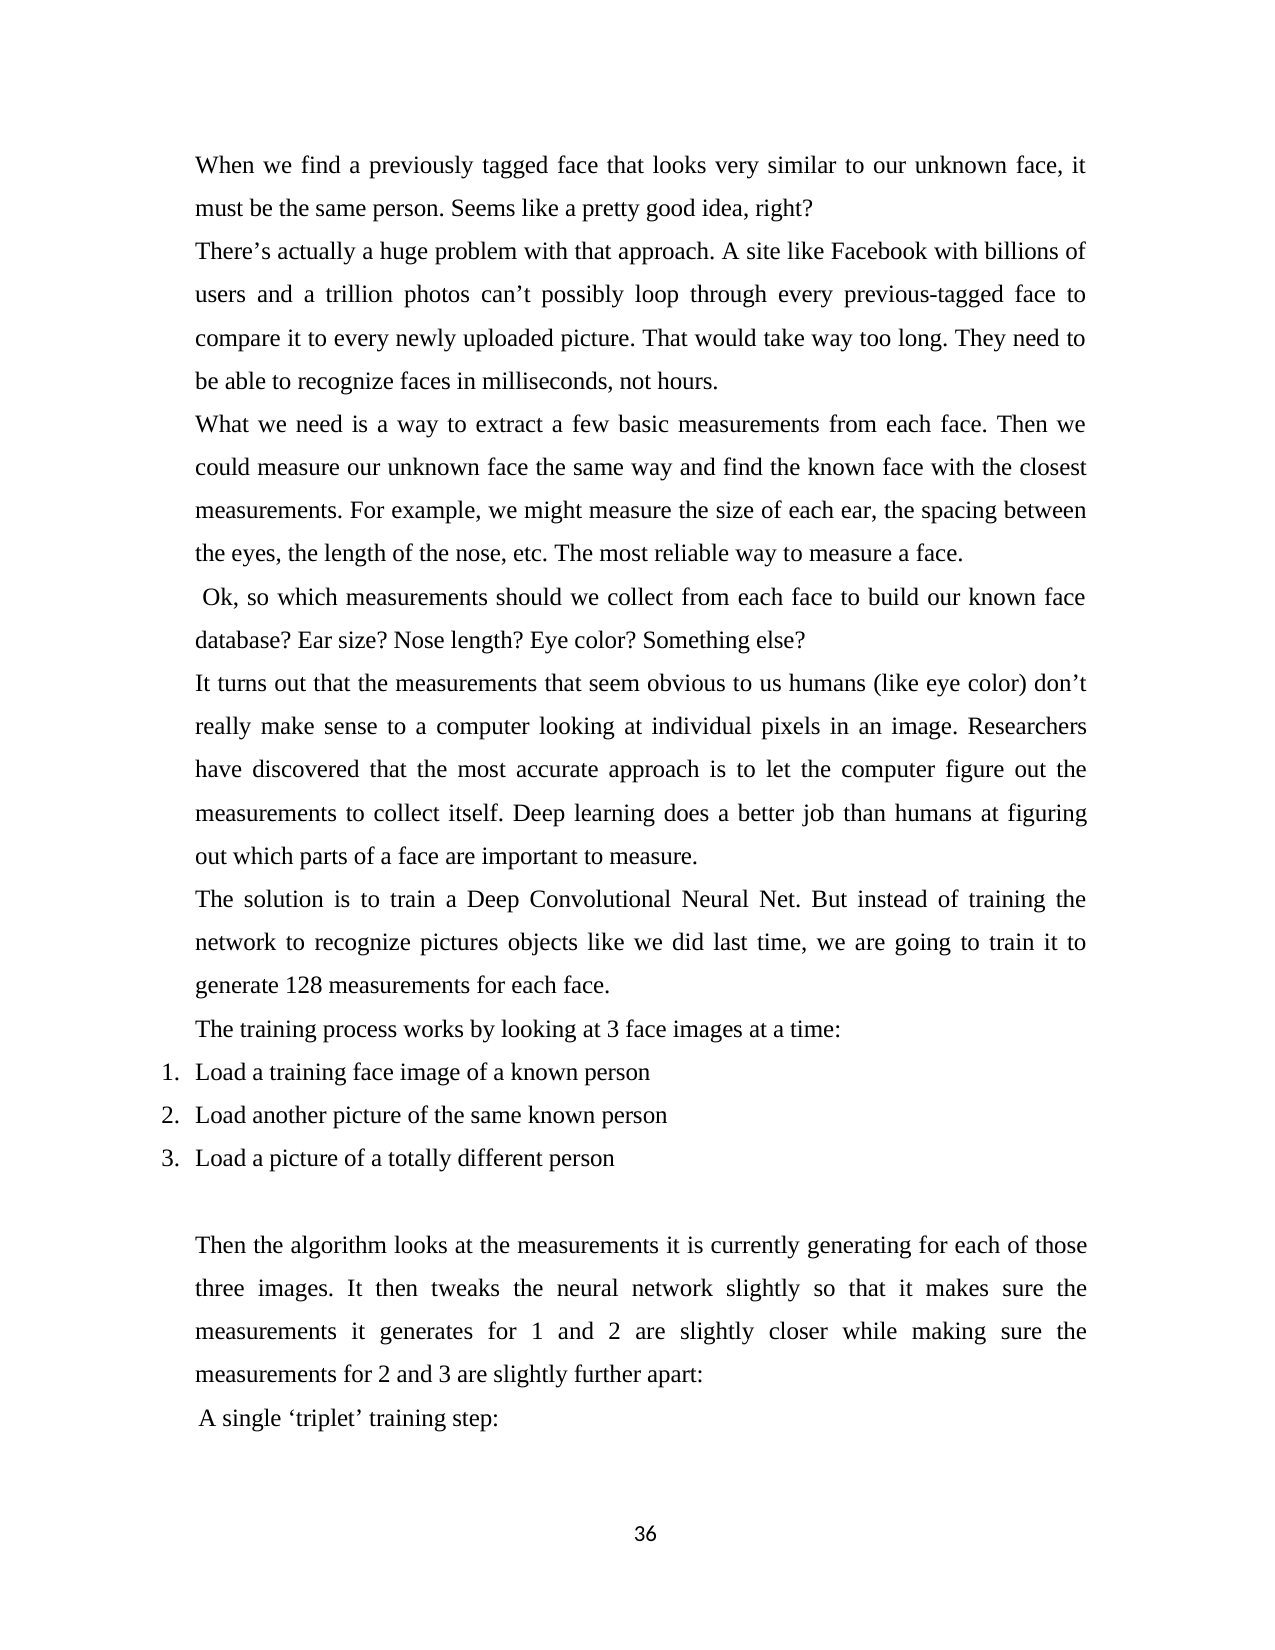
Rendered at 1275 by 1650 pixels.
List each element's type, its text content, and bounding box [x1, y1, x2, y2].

text What we need is a way to extract a few basic measurements from each face. Then we could measure our unknown face the same way and find the known face with the closest measurements. For example, we might measure the size of each ear, the spacing between the eyes, the length of the nose, etc. The most reliable way to measure a face. [161, 409, 1087, 567]
text Ok, so which measurements should we collect from each face to build our known face database? Ear size? Nose length? Eye color? Something else? [161, 582, 1087, 654]
list Load a training face image of a known person [161, 1057, 1087, 1086]
text It turns out that the measurements that seem obvious to us humans (like eye color) don’t really make sense to a computer looking at individual pixels in an image. Researchers have discovered that the most accurate approach is to let the computer figure out the measurements to collect itself. Deep learning does a better job than humans at figuring out which parts of a face are important to measure. [161, 668, 1087, 869]
text The training process works by looking at 3 face images at a time: [161, 1014, 1087, 1042]
list Load another picture of the same known person [161, 1100, 1087, 1129]
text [161, 150, 1087, 222]
text The solution is to train a Deep Convolutional Neural Net. But instead of training the network to recognize pictures objects like we did last time, we are going to train it to generate 128 measurements for each face. [161, 884, 1087, 999]
text Then the algorithm looks at the measurements it is currently generating for each of those three images. It then tweaks the neural network slightly so that it makes sure the measurements it generates for 1 and 2 are slightly closer while making sure the measurements for 2 and 3 are slightly further apart: [161, 1230, 1087, 1388]
text There’s actually a huge problem with that approach. A site like Facebook with billions of users and a trillion photos can’t possibly loop through every previous-tagged face to compare it to every newly uploaded picture. That would take way too long. They need to be able to recognize faces in milliseconds, not hours. [161, 236, 1087, 394]
list Load a picture of a totally different person [161, 1143, 1087, 1172]
text A single ‘triplet’ training step: [161, 1403, 1087, 1431]
